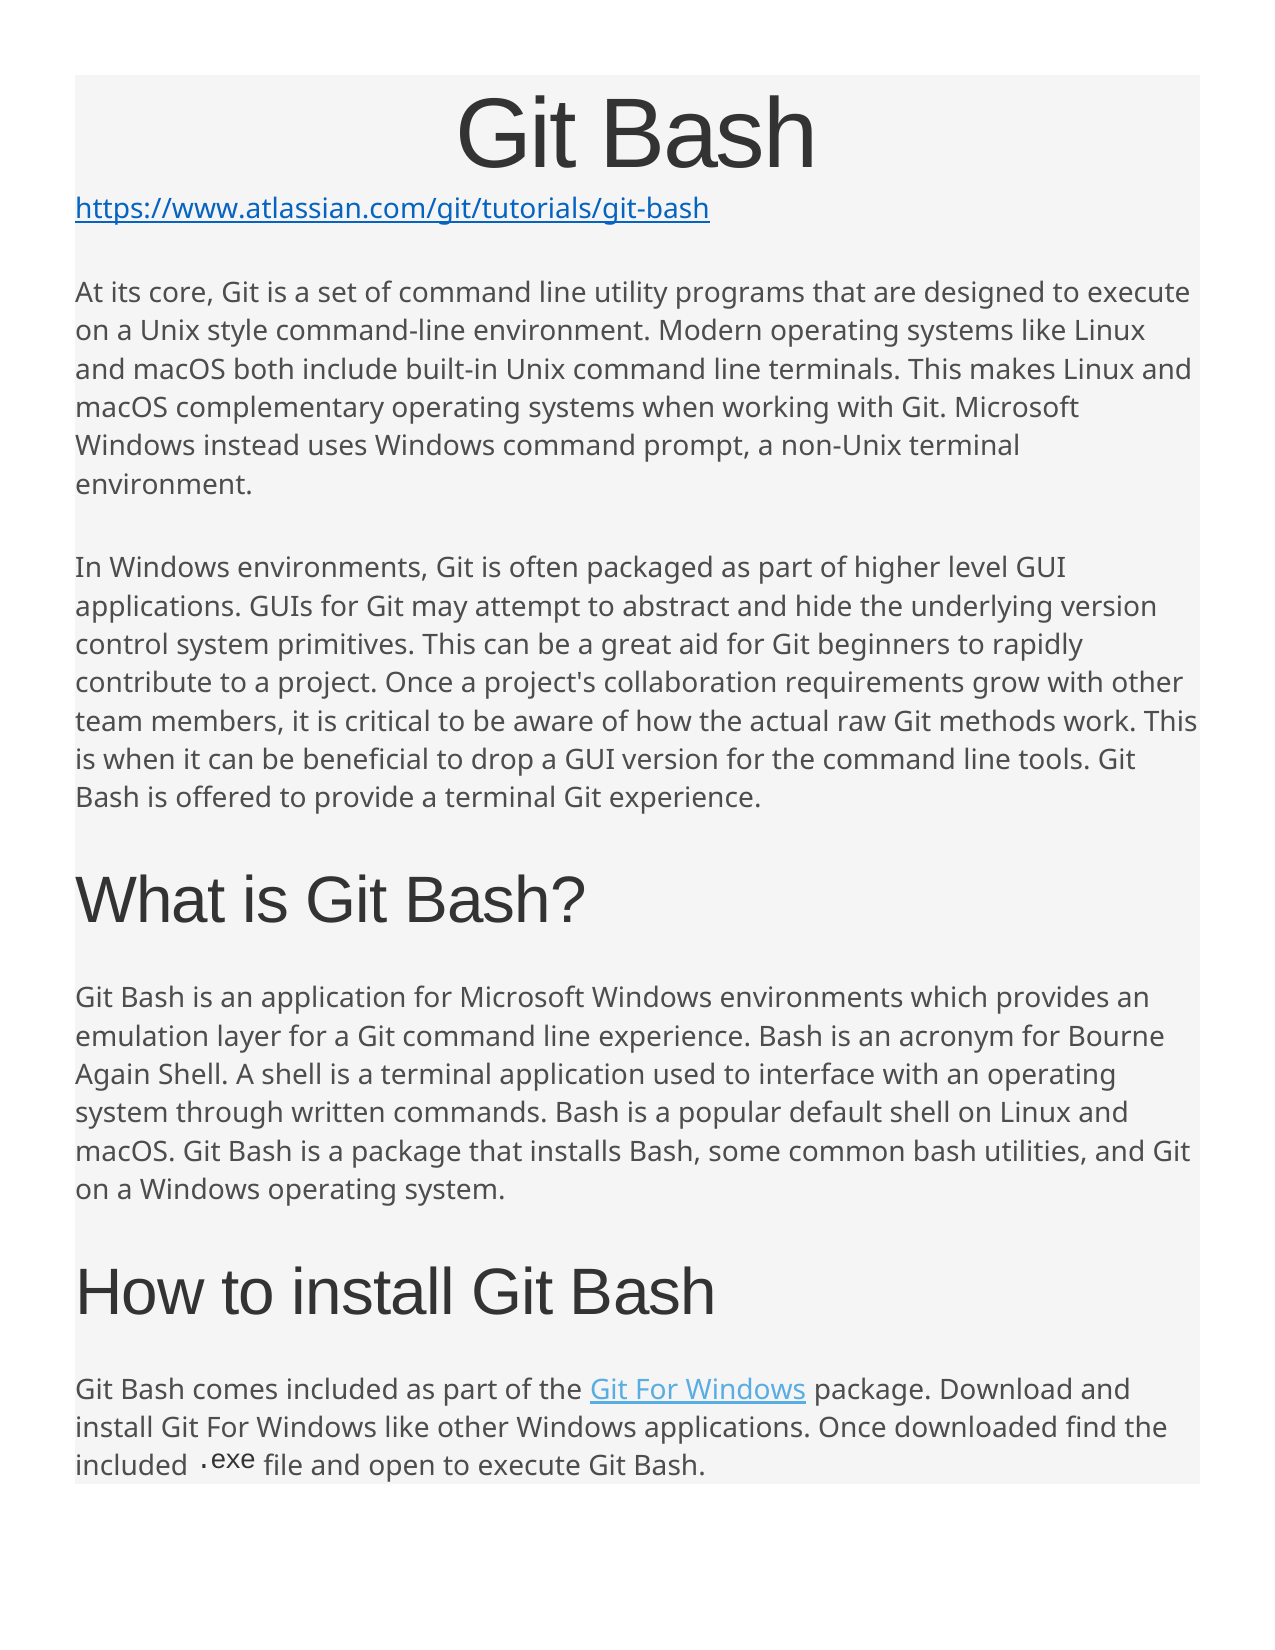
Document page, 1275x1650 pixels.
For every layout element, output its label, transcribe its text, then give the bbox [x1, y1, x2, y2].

text Git Bash comes included as part of the Git For Windows package. Download and install Git For Windows like other Windows applications. Once downloaded find the included .exe file and open to execute Git Bash. [75, 1369, 1200, 1484]
text In Windows environments, Git is often packaged as part of higher level GUI applications. GUIs for Git may attempt to abstract and hide the underlying version control system primitives. This can be a great aid for Git beginners to rapidly contribute to a project. Once a project's collaboration requirements grow with other team members, it is critical to be aware of how the actual raw Git methods work. This is when it can be beneficial to drop a GUI version for the command line tools. Git Bash is offered to provide a terminal Git experience. [75, 548, 1200, 816]
text At its core, Git is a set of command line utility programs that are designed to execute on a Unix style command-line environment. Modern operating systems like Linux and macOS both include built-in Unix command line terminals. This makes Linux and macOS complementary operating systems when working with Git. Microsoft Windows instead uses Windows command prompt, a non-Unix terminal environment. [75, 272, 1200, 502]
text https://www.atlassian.com/git/tutorials/git-bash [75, 189, 1200, 227]
text How to install Git Bash [75, 1253, 1200, 1328]
text What is Git Bash? [75, 861, 1200, 937]
text Git Bash is an application for Microsoft Windows environments which provides an emulation layer for a Git command line experience. Bash is an acronym for Bourne Again Shell. A shell is a terminal application used to interface with an operating system through written commands. Bash is a popular default shell on Linux and macOS. Git Bash is a package that installs Bash, some common bash utilities, and Git on a Windows operating system. [75, 977, 1200, 1207]
text Git Bash [75, 75, 1200, 189]
